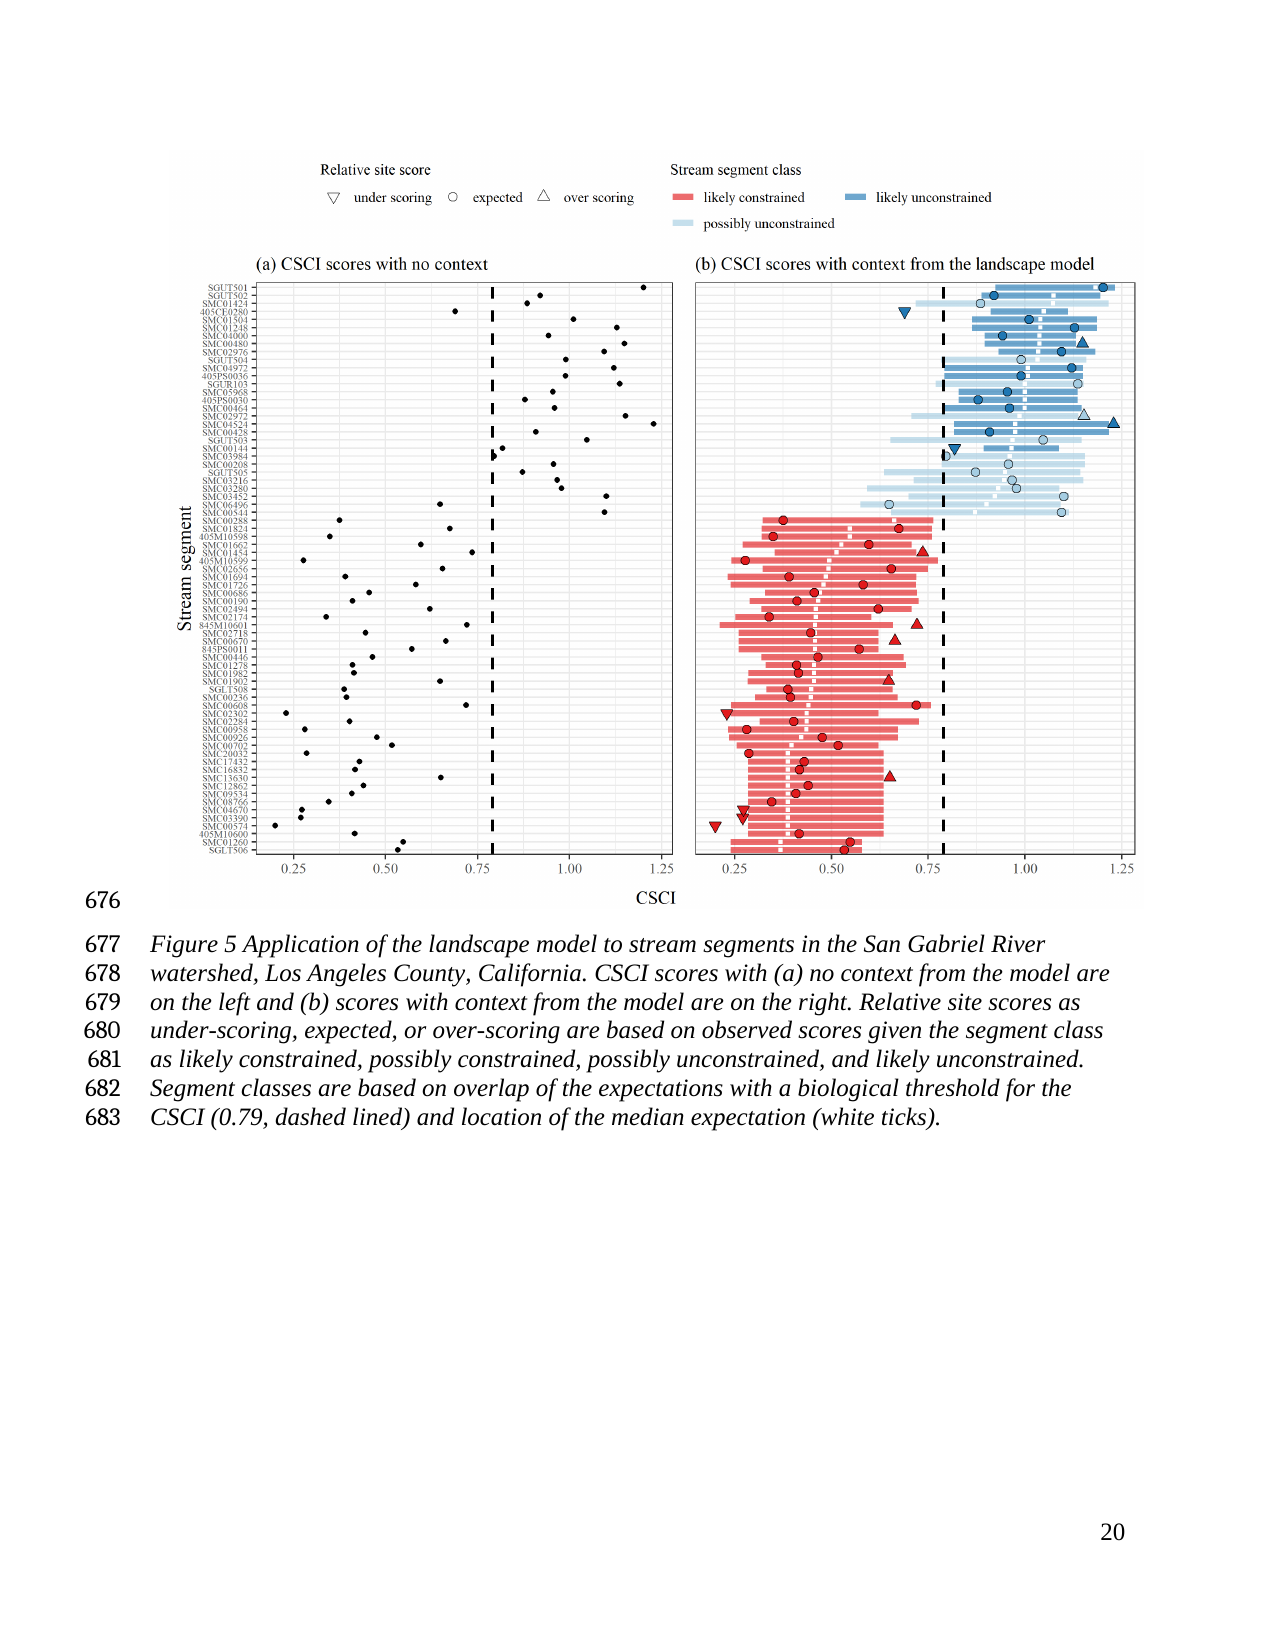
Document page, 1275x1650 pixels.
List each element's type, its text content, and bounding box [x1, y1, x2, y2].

picture [168, 150, 1144, 909]
text Figure 5 Application of the landscape model to stream segments in the San Gabriel River watershed, Los Angeles County, California. CSCI scores with (a) no context from the model are on the left and (b) scores with context from the model are on the right. Relative site scores as under-scoring, expected, or over-scoring are based on observed scores given the segment class as likely constrained, possibly constrained, possibly unconstrained, and likely unconstrained. Segment classes are based on overlap of the expectations with a biological threshold for the CSCI (0.79, dashed lined) and location of the median expectation (white ticks). [150, 929, 1125, 1130]
